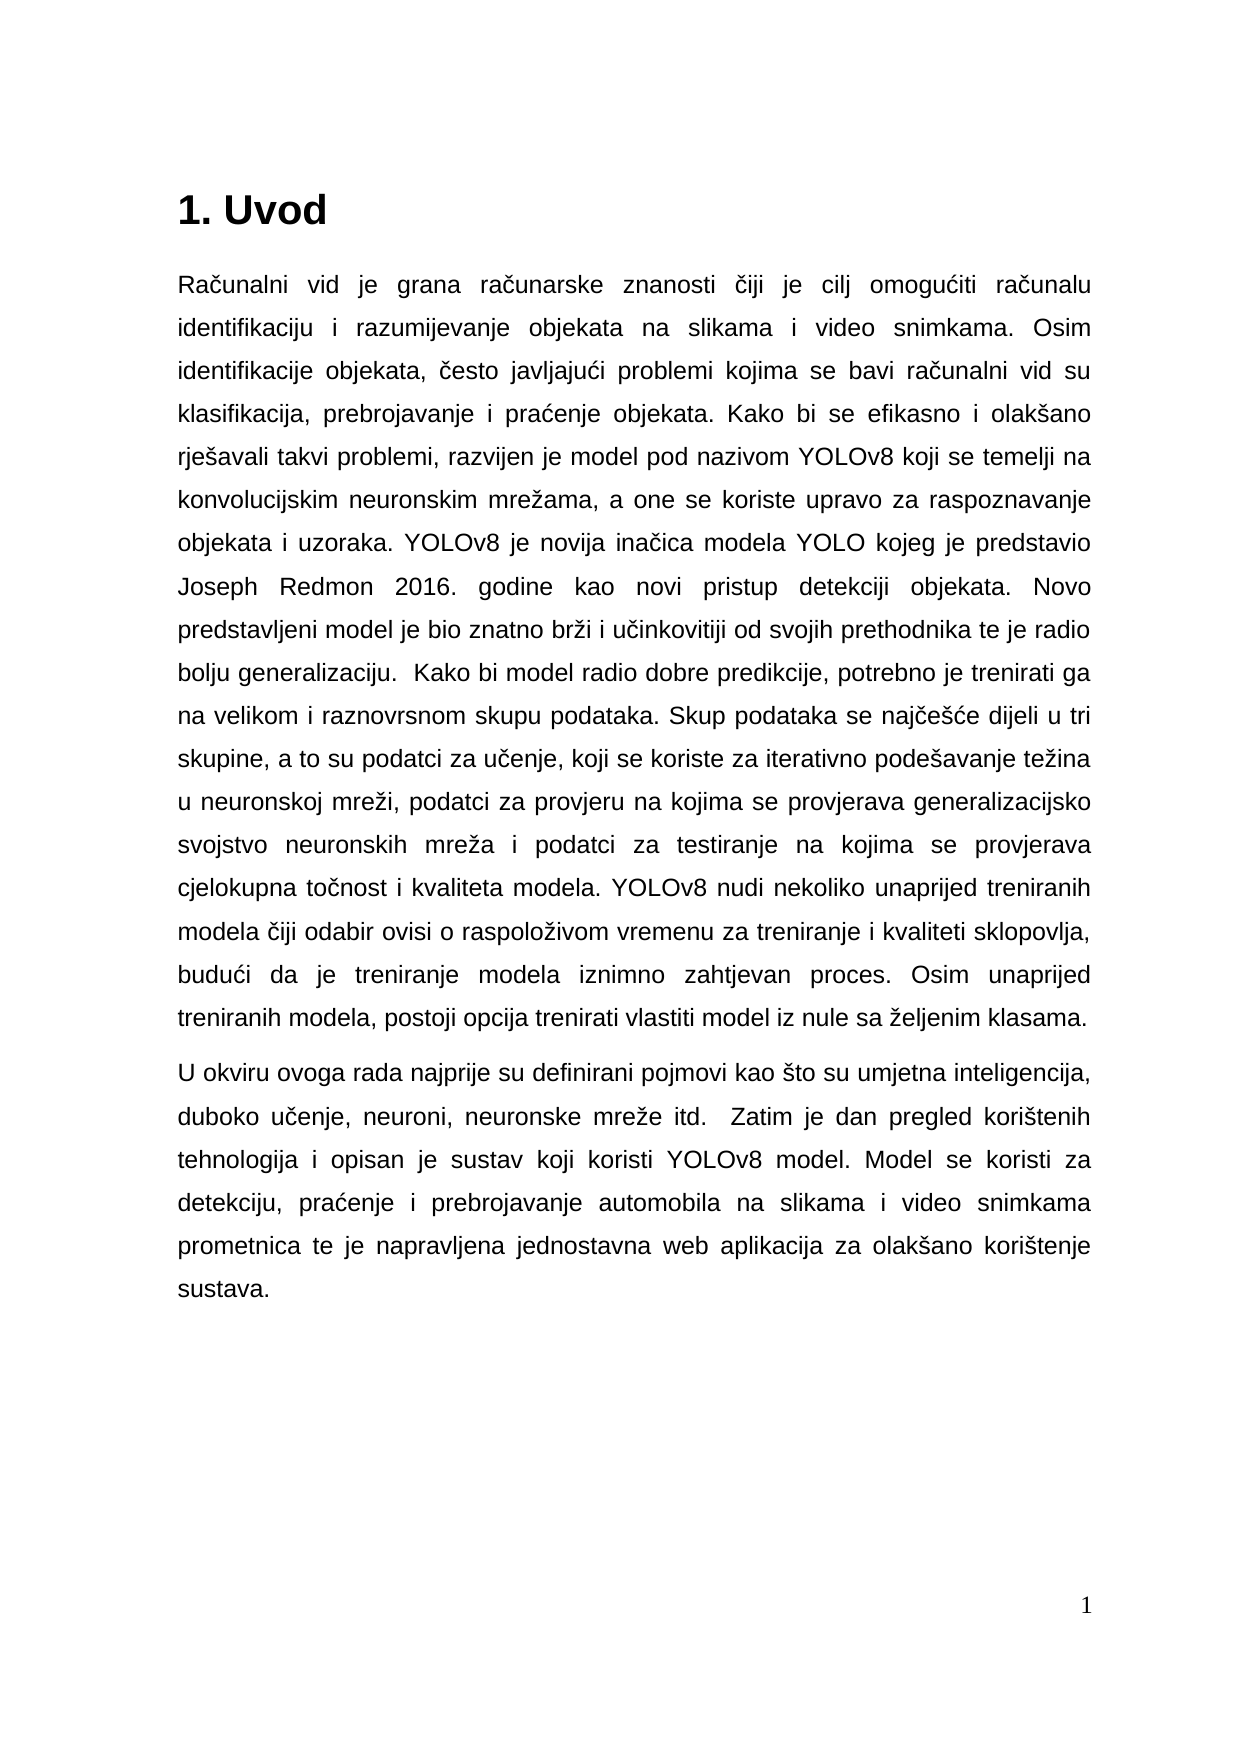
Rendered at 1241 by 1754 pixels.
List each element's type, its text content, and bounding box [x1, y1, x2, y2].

subtitle 1. Uvod [177, 185, 1092, 233]
text Računalni vid je grana računarske znanosti čiji je cilj omogućiti računalu identifikaciju i razumijevanje objekata na slikama i video snimkama. Osim identifikacije objekata, često javljajući problemi kojima se bavi računalni vid su klasifikacija, prebrojavanje i praćenje objekata. Kako bi se efikasno i olakšano rješavali takvi problemi, razvijen je model pod nazivom YOLOv8 koji se temelji na konvolucijskim neuronskim mrežama, a one se koriste upravo za raspoznavanje objekata i uzoraka. YOLOv8 je novija inačica modela YOLO kojeg je predstavio Joseph Redmon 2016. godine kao novi pristup detekciji objekata. Novo predstavljeni model je bio znatno brži i učinkovitiji od svojih prethodnika te je radio bolju generalizaciju. Kako bi model radio dobre predikcije, potrebno je trenirati ga na velikom i raznovrsnom skupu podataka. Skup podataka se najčešće dijeli u tri skupine, a to su podatci za učenje, koji se koriste za iterativno podešavanje težina u neuronskoj mreži, podatci za provjeru na kojima se provjerava generalizacijsko svojstvo neuronskih mreža i podatci za testiranje na kojima se provjerava cjelokupna točnost i kvaliteta modela. YOLOv8 nudi nekoliko unaprijed treniranih modela čiji odabir ovisi o raspoloživom vremenu za treniranje i kvaliteti sklopovlja, budući da je treniranje modela iznimno zahtjevan proces. Osim unaprijed treniranih modela, postoji opcija trenirati vlastiti model iz nule sa željenim klasama. [177, 269, 1092, 1031]
text U okviru ovoga rada najprije su definirani pojmovi kao što su umjetna inteligencija, duboko učenje, neuroni, neuronske mreže itd. Zatim je dan pregled korištenih tehnologija i opisan je sustav koji koristi YOLOv8 model. Model se koristi za detekciju, praćenje i prebrojavanje automobila na slikama i video snimkama prometnica te je napravljena jednostavna web aplikacija za olakšano korištenje sustava. [177, 1058, 1092, 1303]
